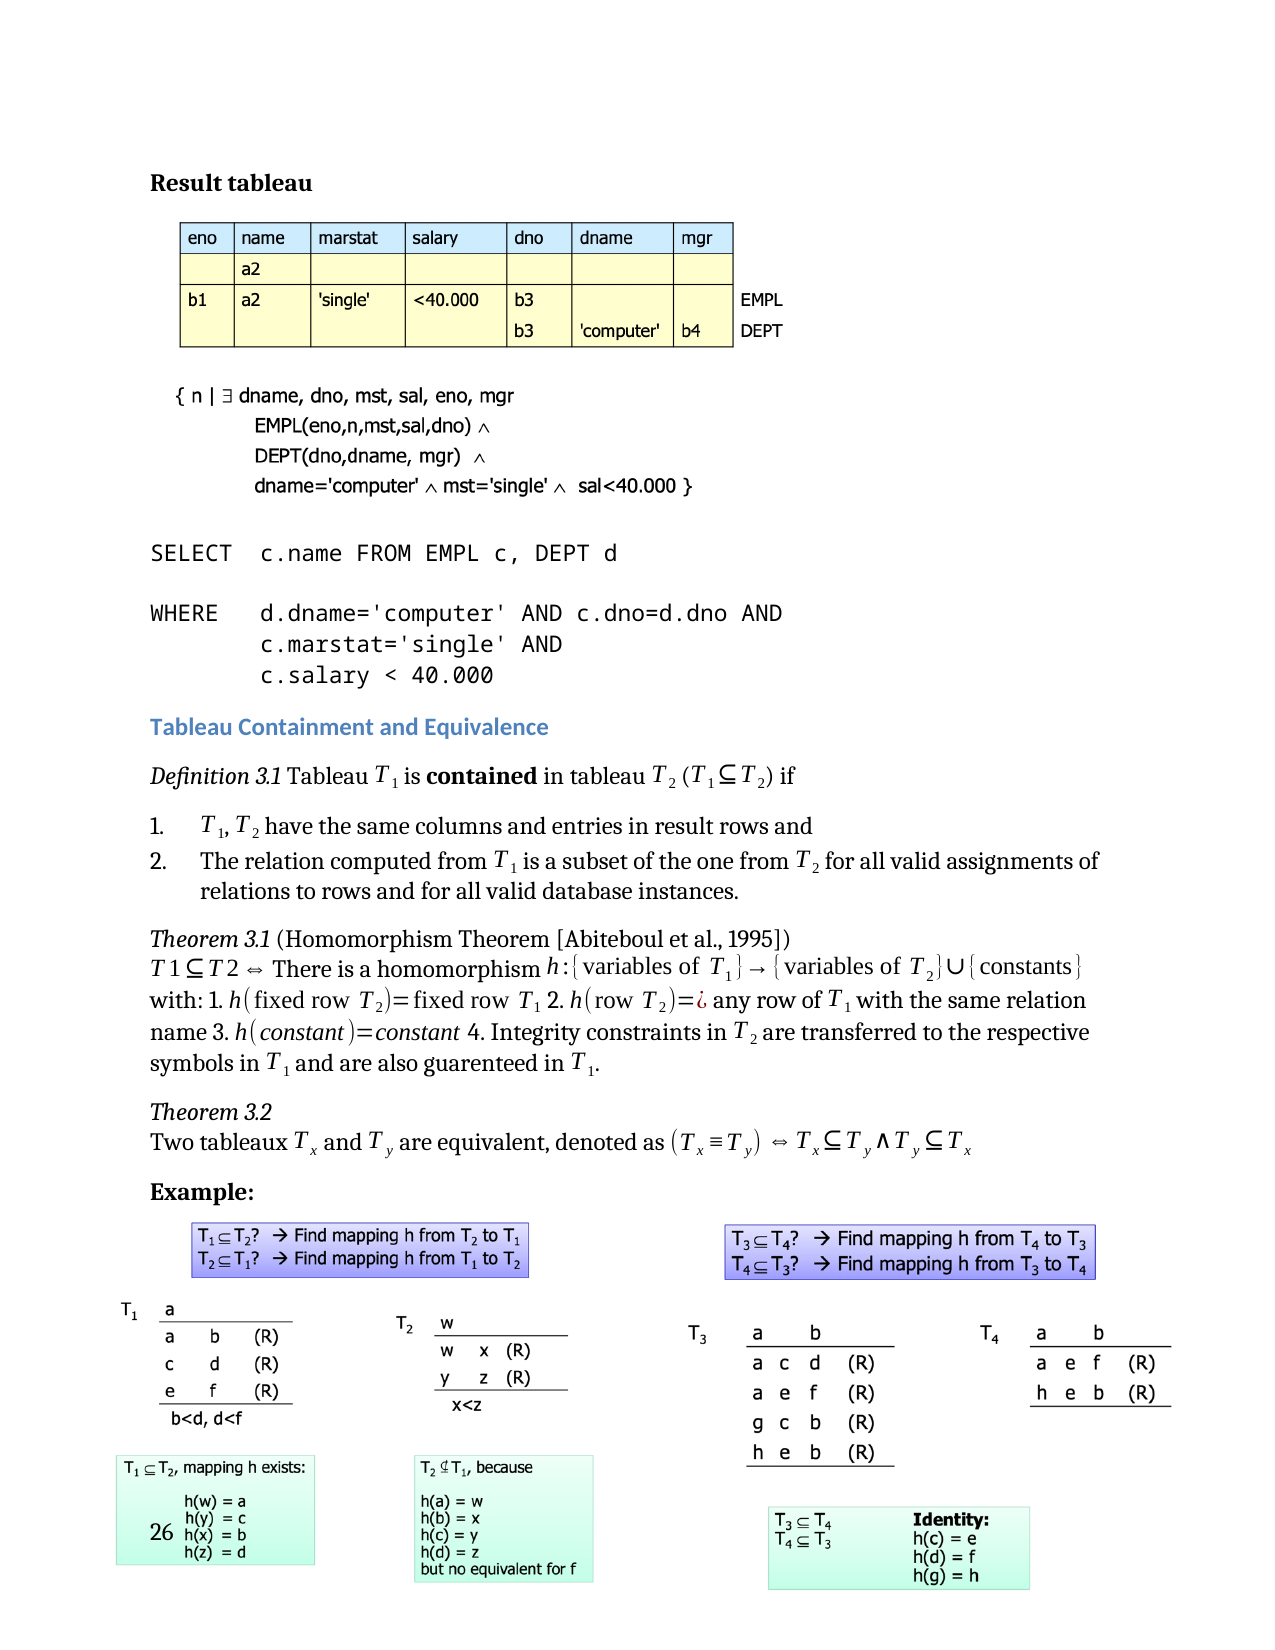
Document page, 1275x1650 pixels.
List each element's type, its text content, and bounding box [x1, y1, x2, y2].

text Theorem 3.1 (Homomorphism Theorem [Abiteboul et al., 1995]) There is a homomorphism with: 1. 2. any row of with the same relation name 3. 4. Integrity constraints in are transferred to the respective symbols in and are also guarenteed in . [150, 924, 1125, 1079]
subtitle Tableau Containment and Equivalence [150, 711, 1125, 742]
text Result tableau [150, 169, 1125, 197]
text Example: [150, 1177, 1125, 1206]
list , have the same columns and entries in result rows and [150, 811, 1125, 842]
picture [150, 216, 813, 518]
list The relation computed from is a subset of the one from for all valid assignments of relations to rows and for all valid database instances. [150, 846, 1125, 906]
picture [93, 1212, 606, 1590]
text SELECT c.name FROM EMPL c, DEPT d WHERE d.dname='computer' AND c.dno=d.dno AND c.marstat='single' AND c.salary < 40.000 [150, 537, 1125, 690]
text Definition 3.1 Tableau is contained in tableau () if [150, 760, 1125, 792]
picture [656, 1212, 1180, 1620]
text Theorem 3.2 Two tableaux and are equivalent, denoted as [150, 1098, 1125, 1159]
